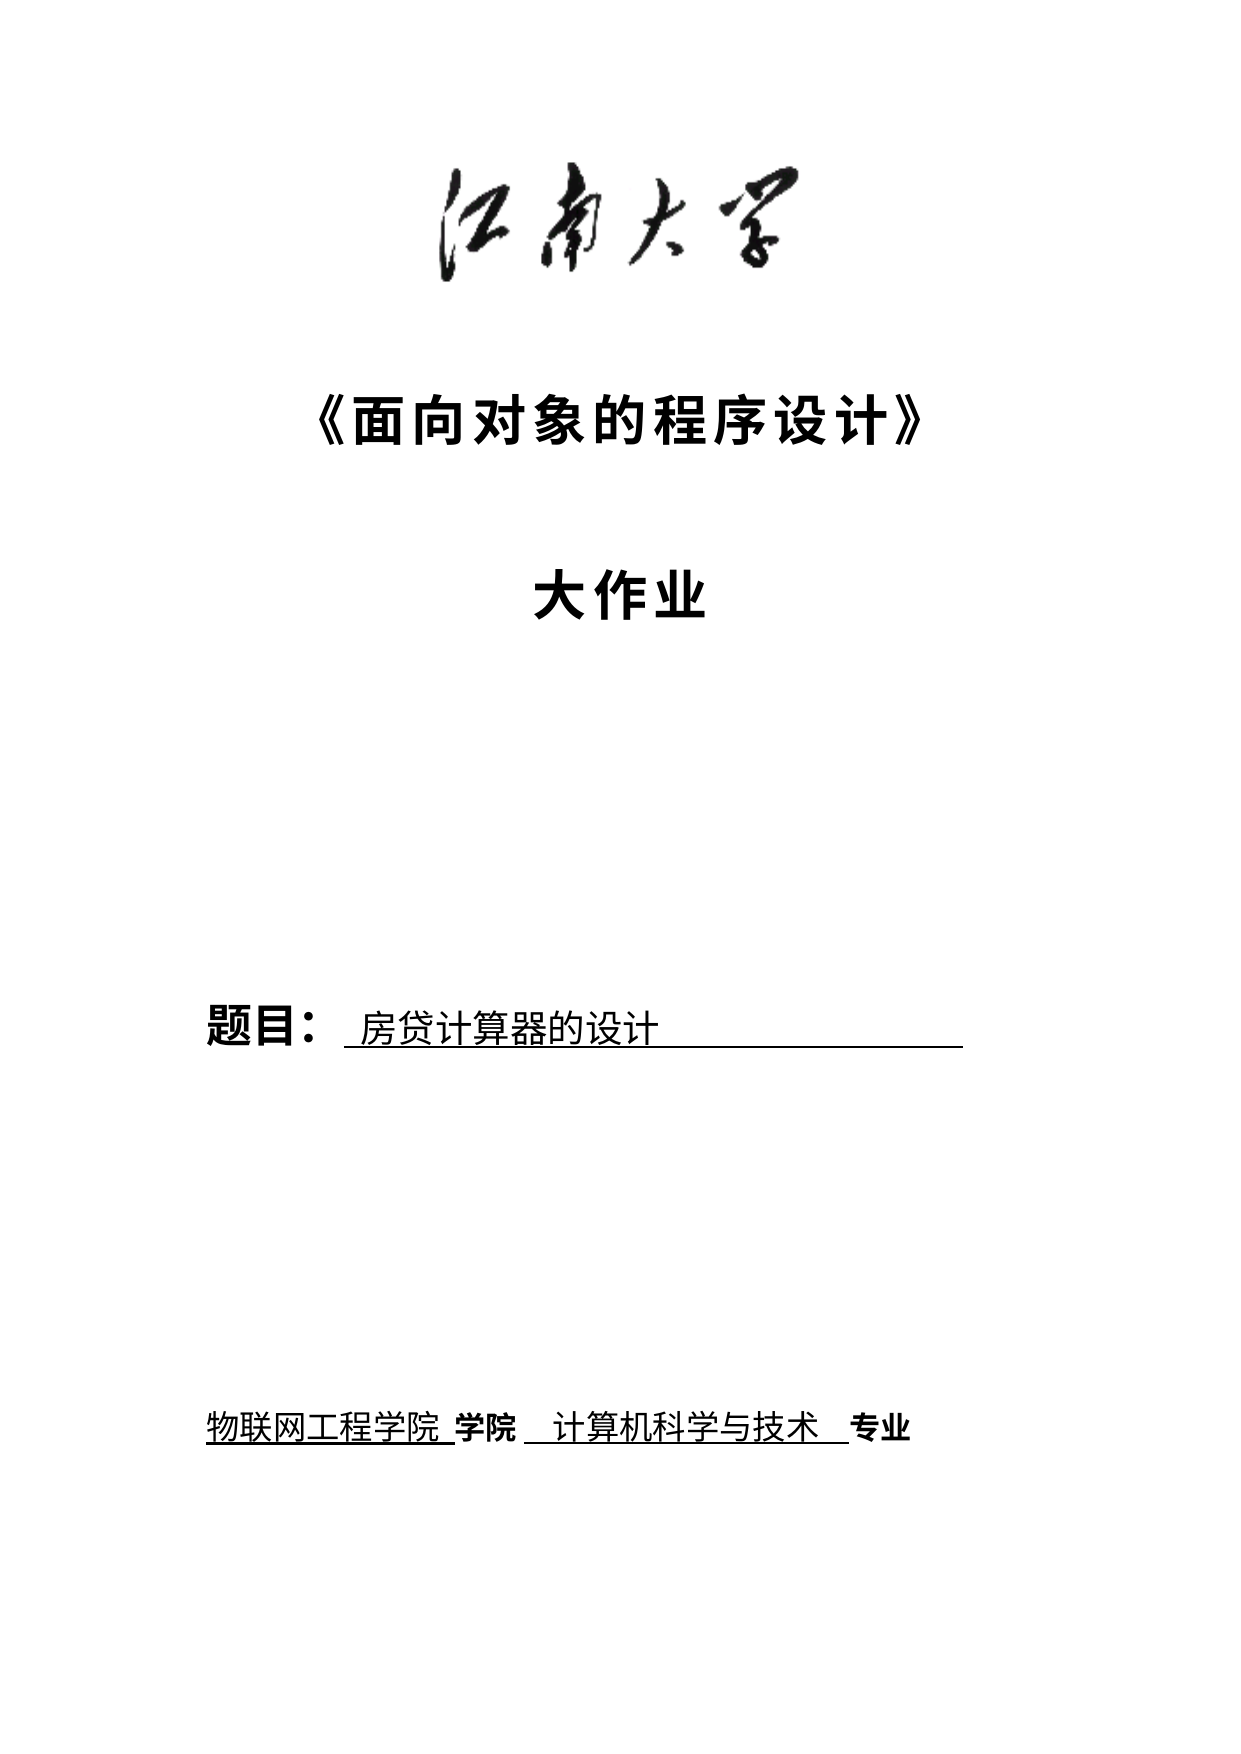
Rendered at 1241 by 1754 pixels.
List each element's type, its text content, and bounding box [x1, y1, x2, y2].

text 大作业 [187, 543, 1053, 641]
text 物联网工程学院 学院 计算机科学与技术 专业 [187, 1392, 1053, 1457]
picture [438, 162, 802, 284]
text 题目： 房贷计算器的设计 [187, 974, 1053, 1072]
text 《面向对象的程序设计》 [187, 368, 1053, 465]
